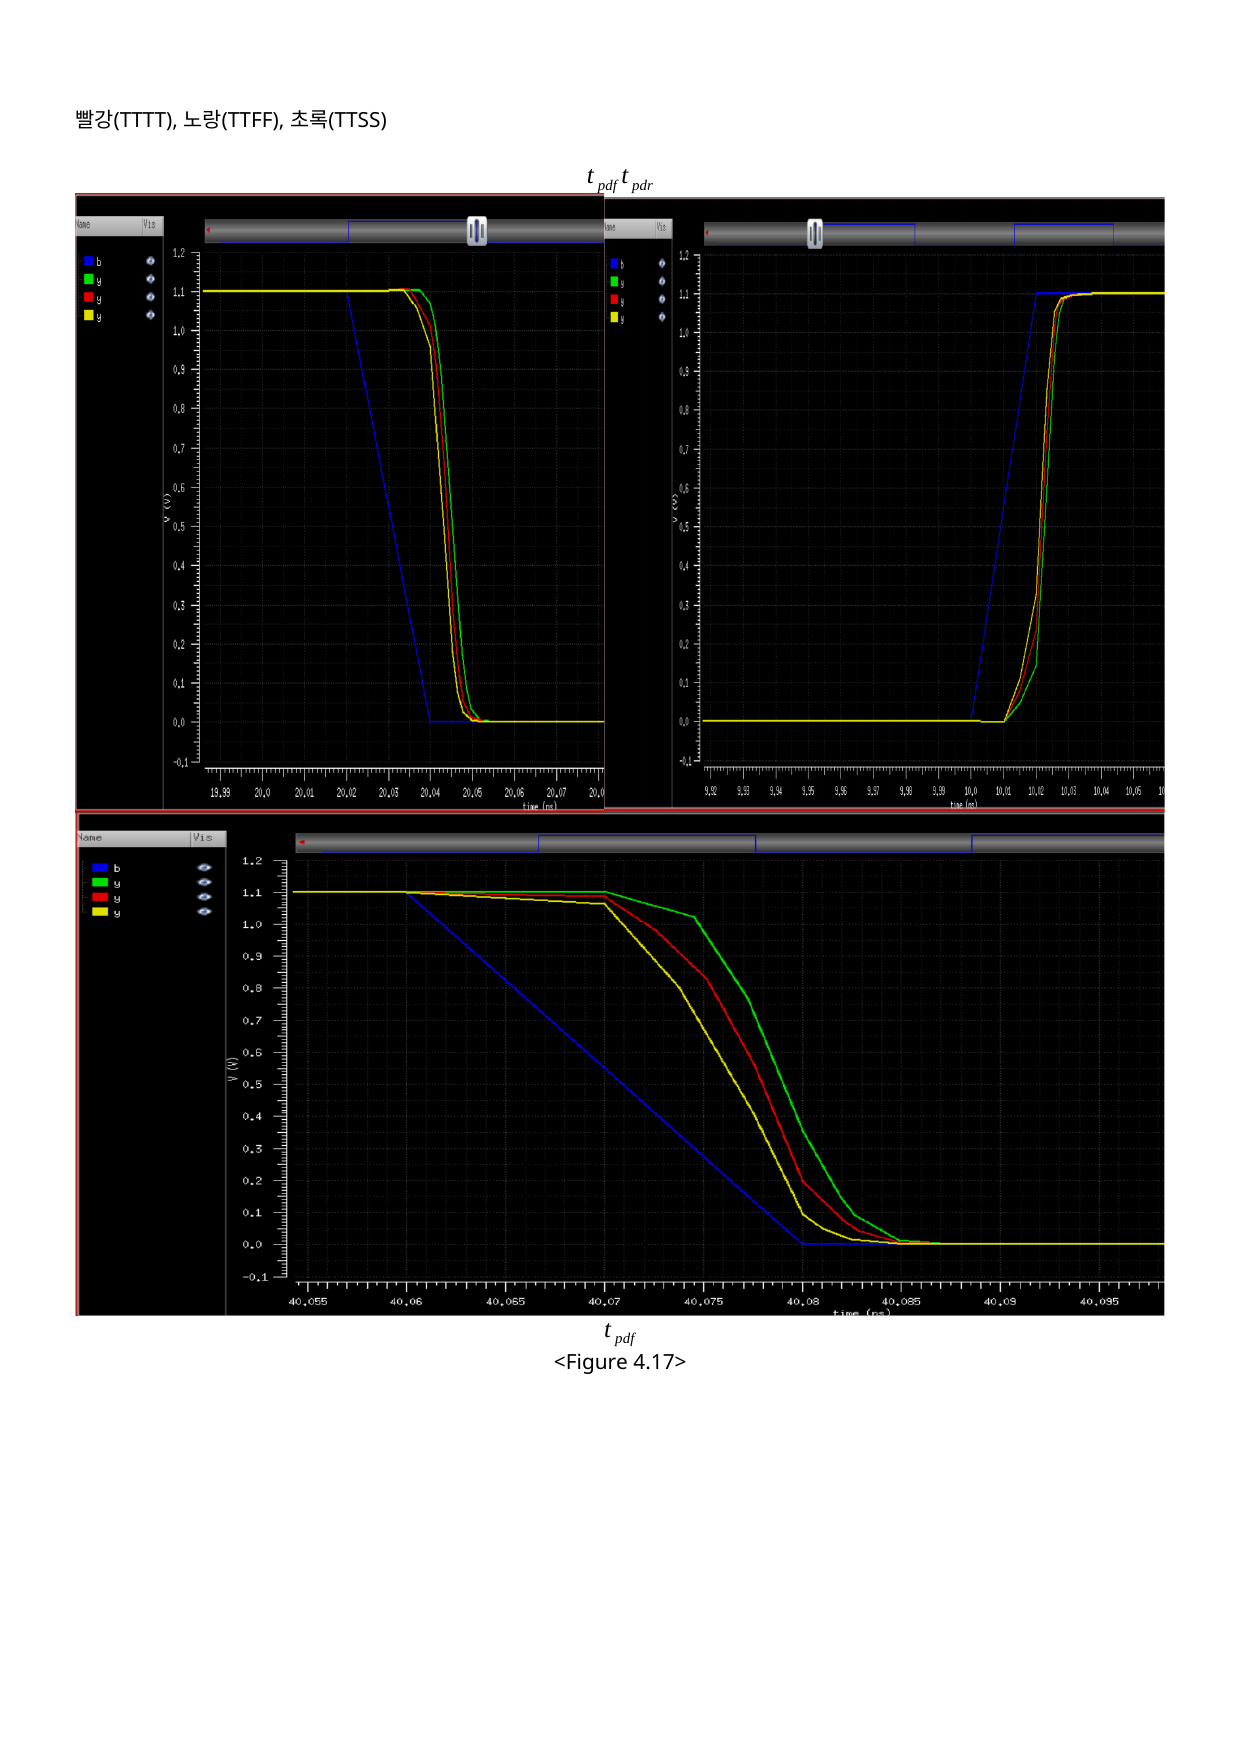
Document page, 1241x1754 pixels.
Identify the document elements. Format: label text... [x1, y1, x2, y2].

text <Figure 4.17> [75, 1347, 1165, 1376]
picture [75, 193, 1165, 1316]
text 빨강(TTTT), 노랑(TTFF), 초록(TTSS) [75, 103, 1165, 134]
